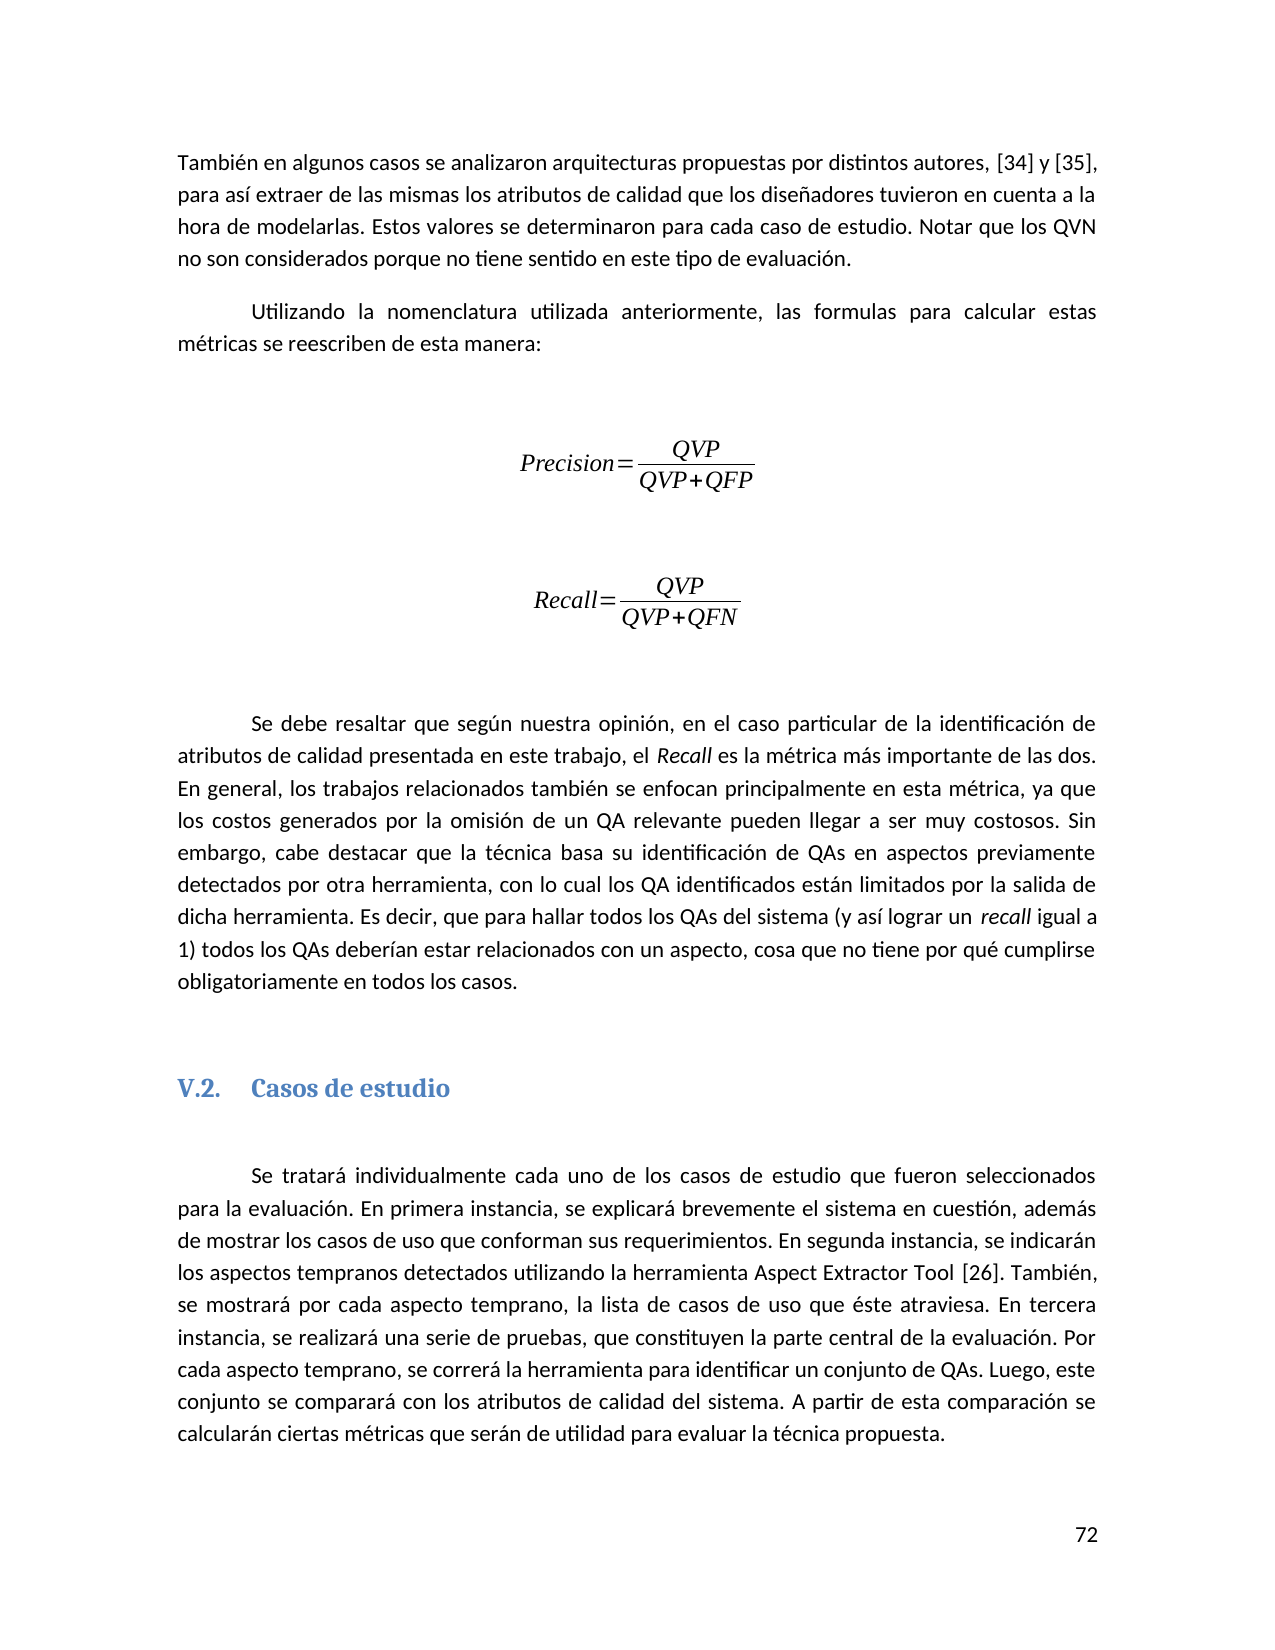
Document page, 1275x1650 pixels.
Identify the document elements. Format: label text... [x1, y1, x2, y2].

text Se debe resaltar que según nuestra opinión, en el caso particular de la identificación de atributos de calidad presentada en este trabajo, el Recall es la métrica más importante de las dos. En general, los trabajos relacionados también se enfocan principalmente en esta métrica, ya que los costos generados por la omisión de un QA relevante pueden llegar a ser muy costosos. Sin embargo, cabe destacar que la técnica basa su identificación de QAs en aspectos previamente detectados por otra herramienta, con lo cual los QA identificados están limitados por la salida de dicha herramienta. Es decir, que para hallar todos los QAs del sistema (y así lograr un recall igual a 1) todos los QAs deberían estar relacionados con un aspecto, cosa que no tiene por qué cumplirse obligatoriamente en todos los casos. [177, 709, 1098, 995]
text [177, 148, 1098, 272]
text Utilizando la nomenclatura utilizada anteriormente, las formulas para calcular estas métricas se reescriben de esta manera: [177, 297, 1098, 357]
text Se tratará individualmente cada uno de los casos de estudio que fueron seleccionados para la evaluación. En primera instancia, se explicará brevemente el sistema en cuestión, además de mostrar los casos de uso que conforman sus requerimientos. En segunda instancia, se indicarán los aspectos tempranos detectados utilizando la herramienta Aspect Extractor Tool. También, se mostrará por cada aspecto temprano, la lista de casos de uso que éste atraviesa. En tercera instancia, se realizará una serie de pruebas, que constituyen la parte central de la evaluación. Por cada aspecto temprano, se correrá la herramienta para identificar un conjunto de QAs. Luego, este conjunto se comparará con los atributos de calidad del sistema. A partir de esta comparación se calcularán ciertas métricas que serán de utilidad para evaluar la técnica propuesta. [177, 1162, 1098, 1447]
subtitle Casos de estudio [177, 1073, 1098, 1104]
